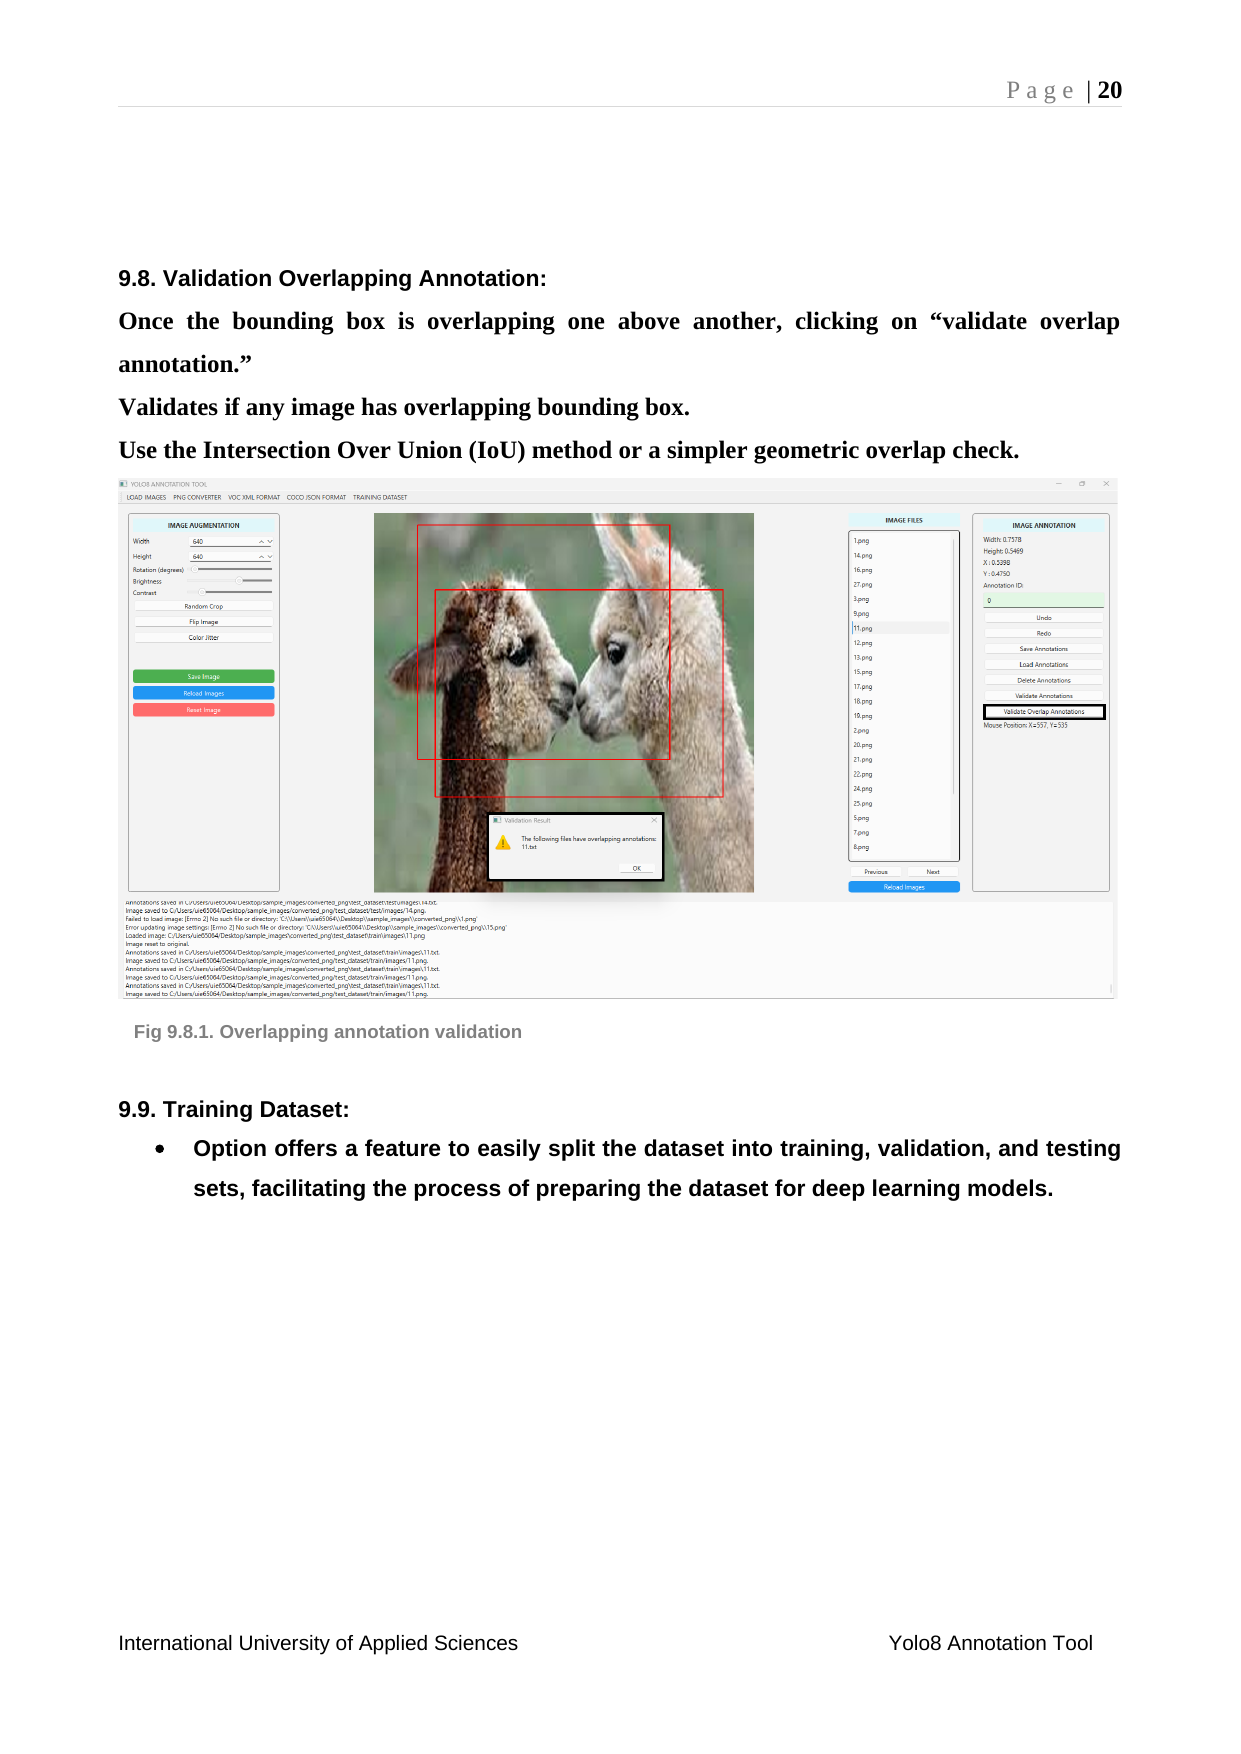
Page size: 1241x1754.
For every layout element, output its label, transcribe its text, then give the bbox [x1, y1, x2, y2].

picture [118, 478, 1118, 999]
subtitle 9.8. Validation Overlapping Annotation: [118, 265, 1122, 291]
subtitle Once the bounding box is overlapping one above another, clicking on “validate overlap annotation.” [118, 306, 1122, 378]
subtitle Option offers a feature to easily split the dataset into training, validation, and testing sets, facilitating the process of preparing the dataset for deep learning models. [156, 1135, 1122, 1201]
subtitle 9.9. Training Dataset: [118, 1096, 1122, 1122]
subtitle Validates if any image has overlapping bounding box. [118, 392, 1122, 421]
subtitle Use the Intersection Over Union (IoU) method or a simpler geometric overlap check. [118, 435, 1122, 464]
subtitle Fig 9.8.1. Overlapping annotation validation [118, 1020, 1122, 1042]
